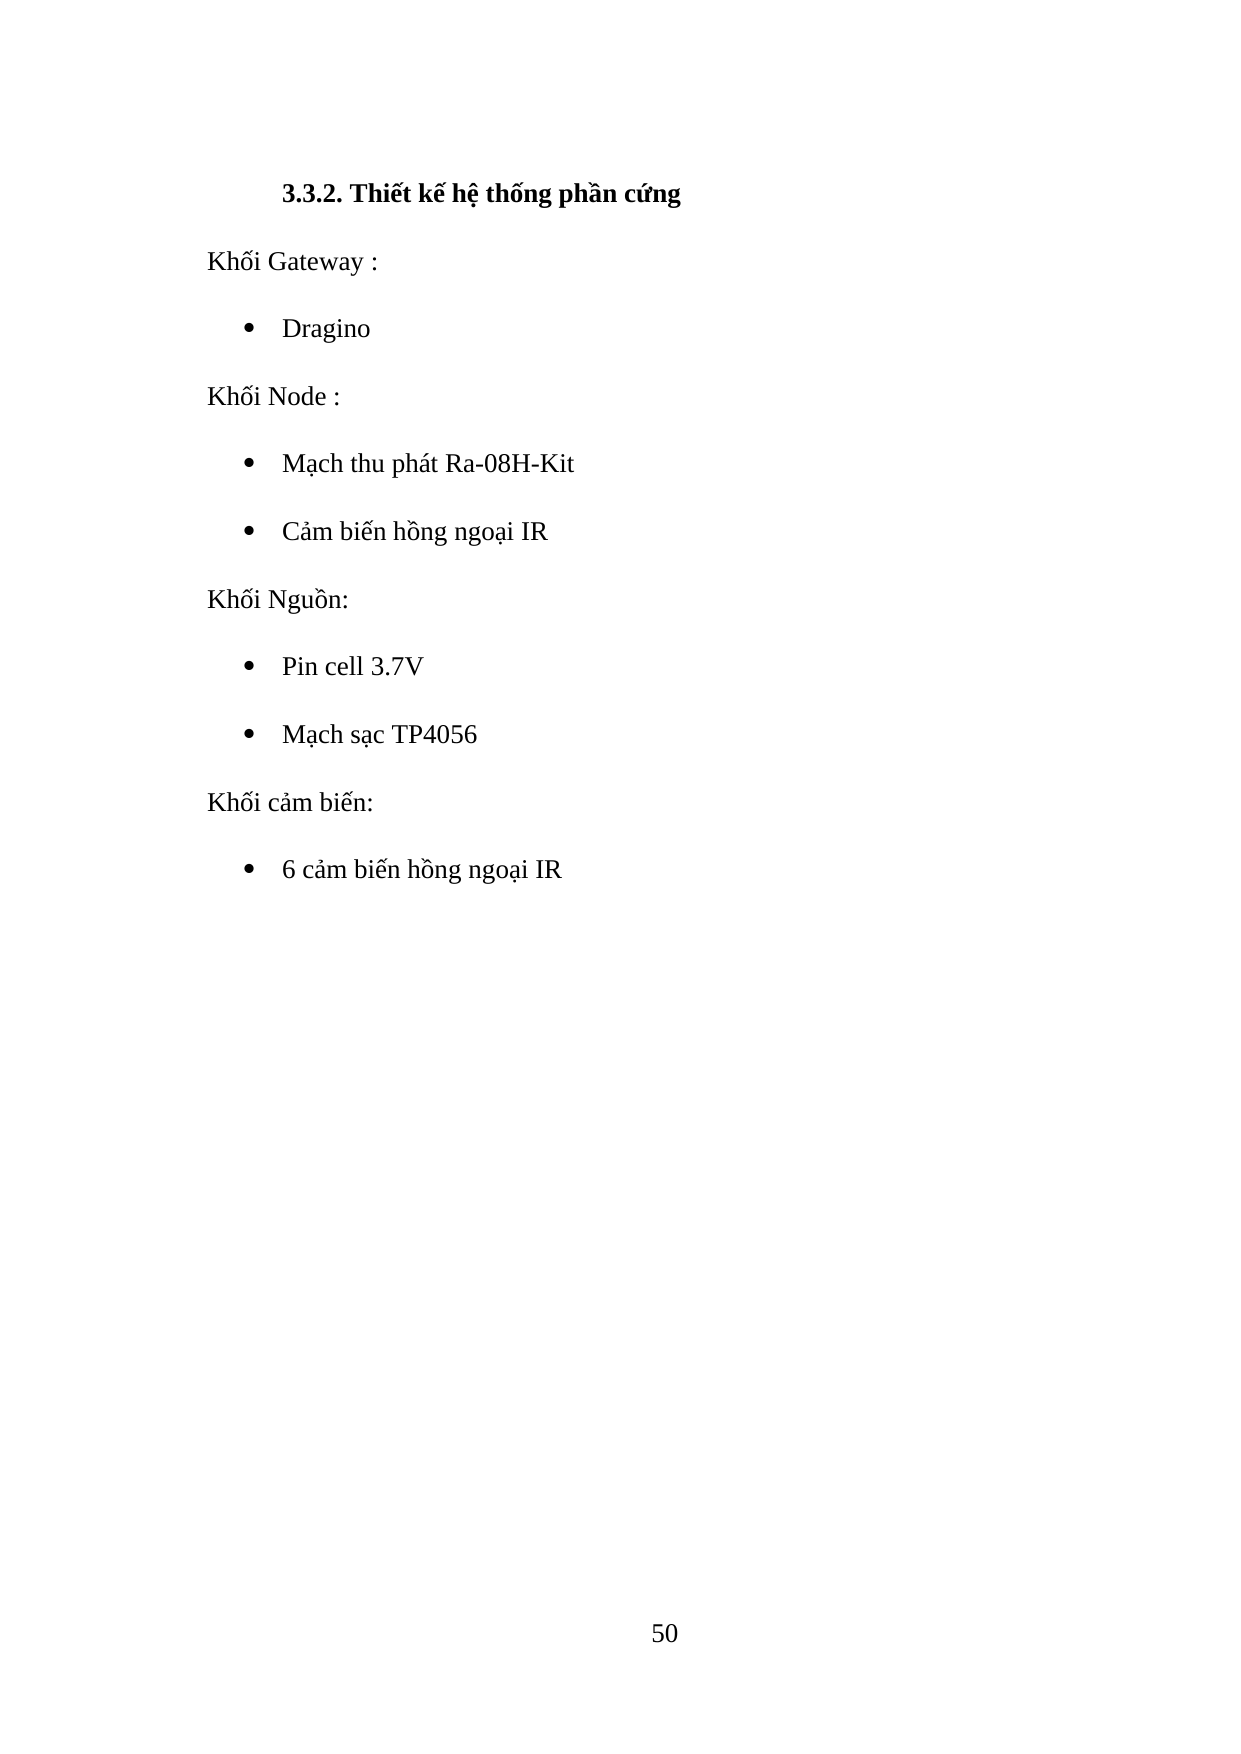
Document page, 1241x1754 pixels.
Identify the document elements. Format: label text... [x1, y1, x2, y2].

list Mạch sạc TP4056 [244, 718, 1122, 749]
list 6 cảm biến hồng ngoại IR [244, 853, 1122, 884]
text Khối cảm biến: [207, 786, 1122, 817]
text Khối Node : [207, 380, 1122, 411]
text Khối Nguồn: [207, 583, 1122, 614]
text 3.3.2. Thiết kế hệ thống phần cứng [207, 177, 1122, 208]
text Khối Gateway : [207, 245, 1122, 276]
list Cảm biến hồng ngoại IR [244, 515, 1122, 546]
list Pin cell 3.7V [244, 650, 1122, 682]
list Mạch thu phát Ra-08H-Kit [244, 447, 1122, 479]
list Dragino [244, 312, 1122, 343]
